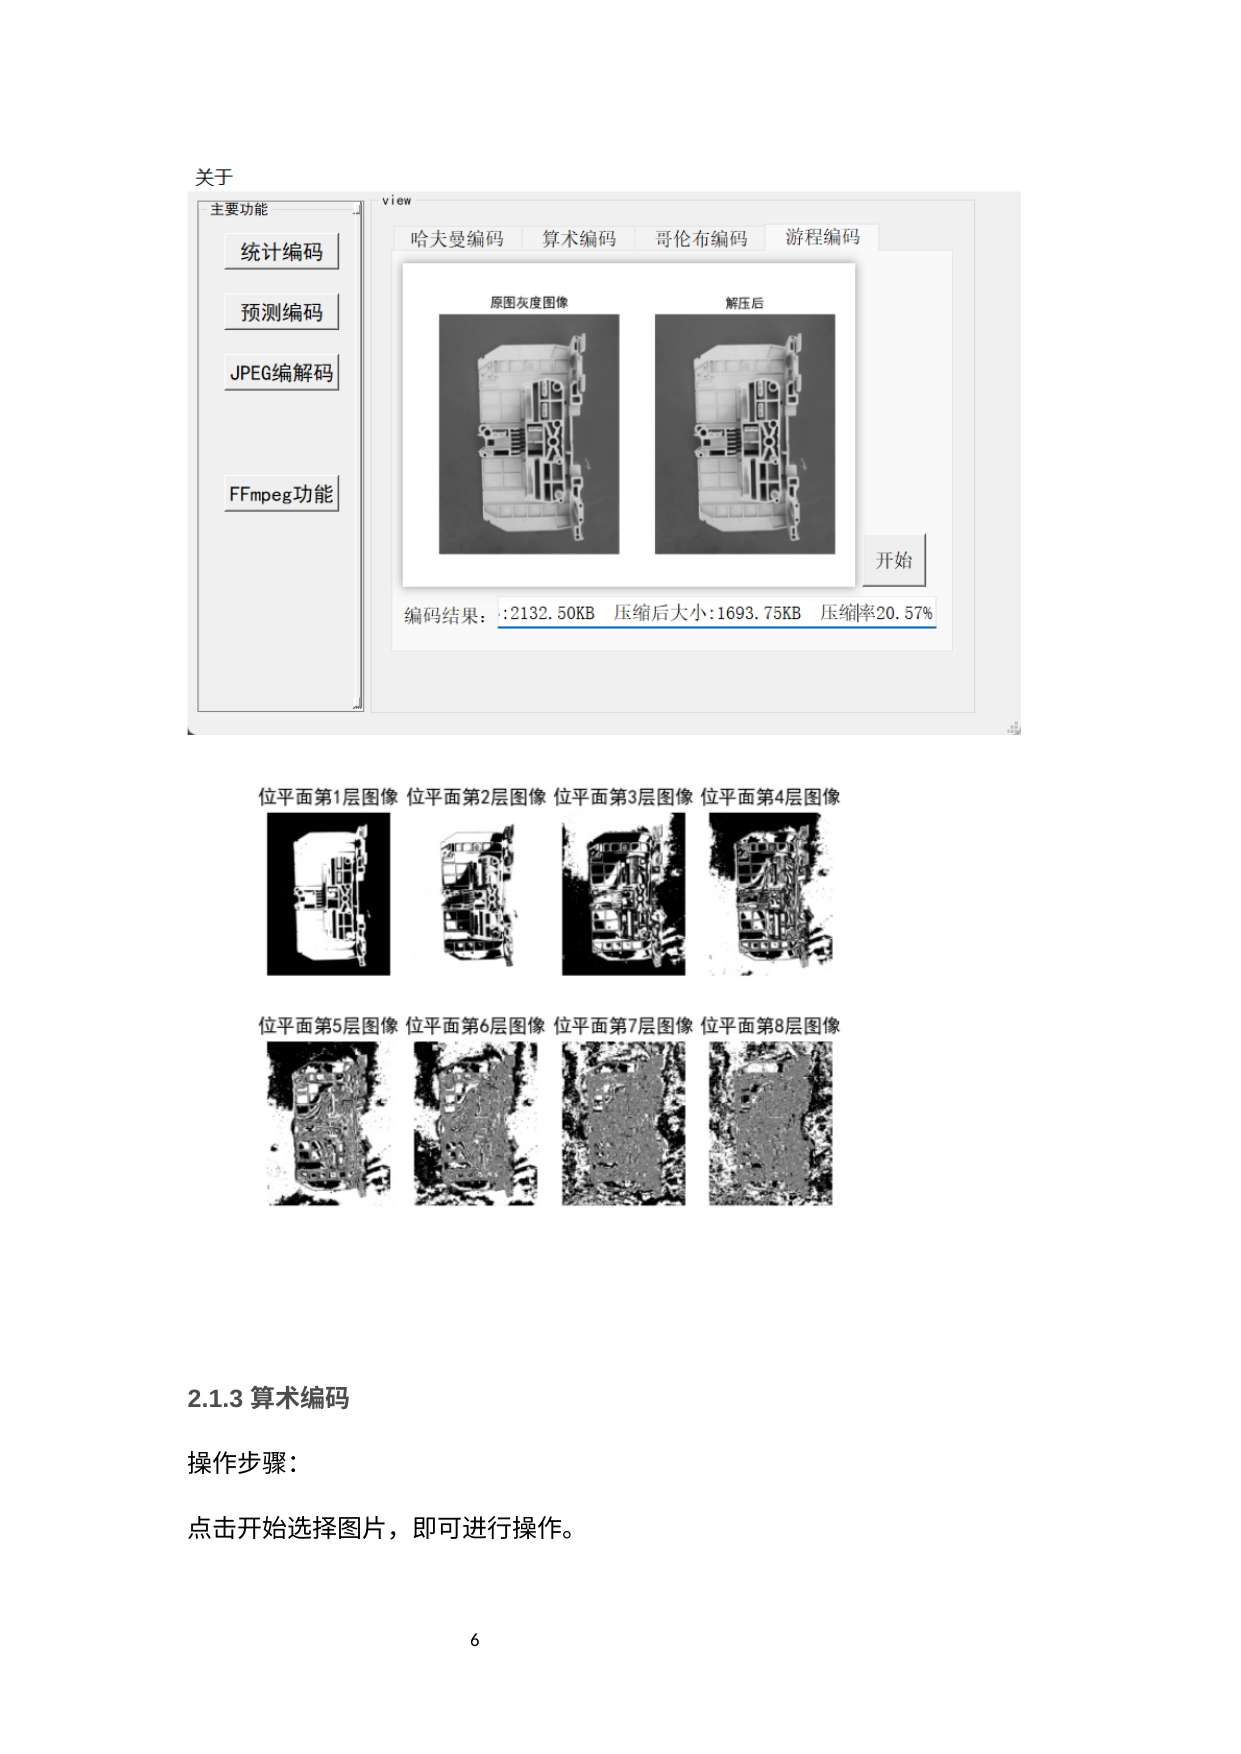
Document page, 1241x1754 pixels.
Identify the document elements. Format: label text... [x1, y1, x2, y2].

picture [187, 747, 888, 1266]
picture [187, 162, 1021, 735]
list 点击开始选择图片，即可进行操作。 [187, 1494, 1053, 1559]
list 操作步骤： [187, 1429, 1053, 1494]
list 2.1.3 算术编码 [187, 1364, 1053, 1429]
